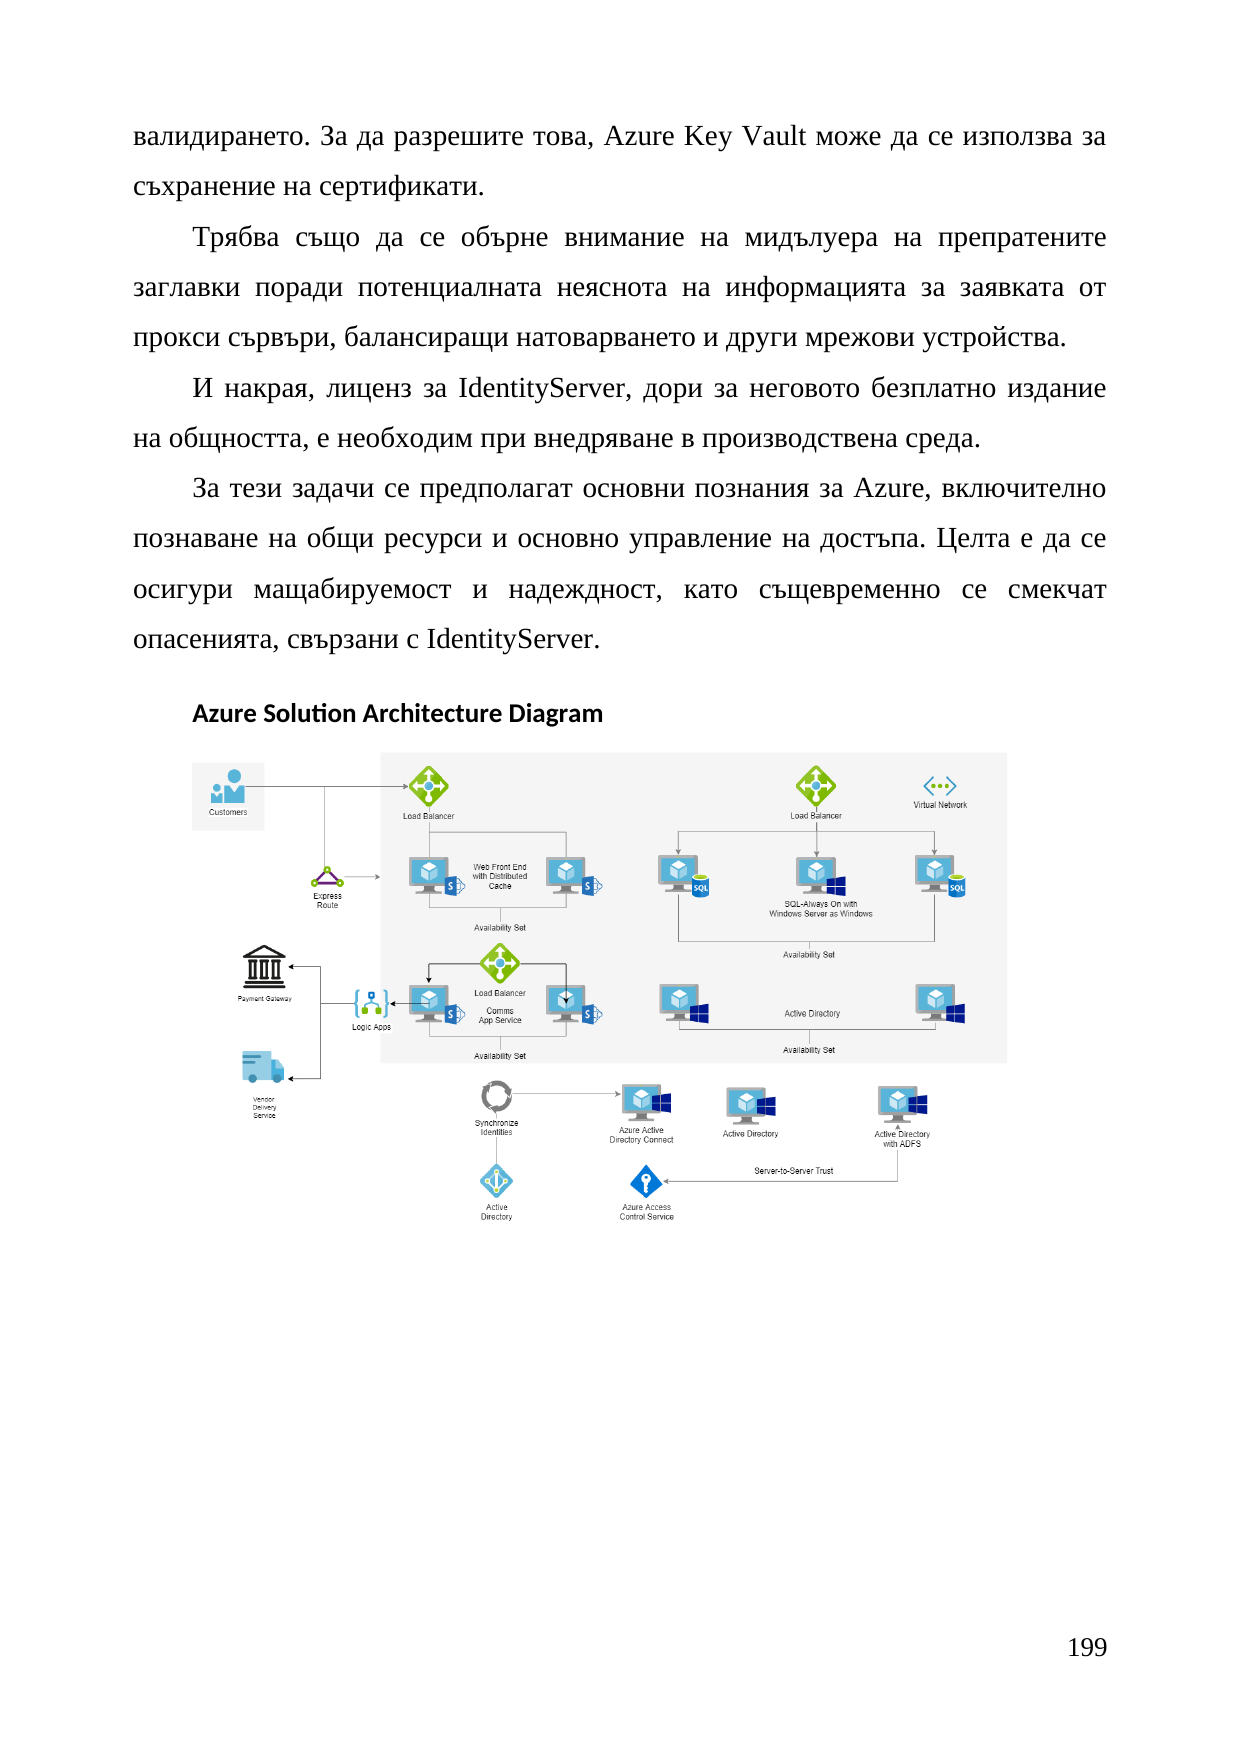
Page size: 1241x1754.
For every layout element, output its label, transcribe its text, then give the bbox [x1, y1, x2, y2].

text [133, 118, 1107, 202]
subtitle Azure Solution Architecture Diagram [133, 697, 1107, 729]
picture [192, 752, 1008, 1222]
text И накрая, лиценз за IdentityServer, дори за неговото безплатно издание на общността, е необходим при внедряване в производствена среда. [133, 370, 1107, 453]
text За тези задачи се предполагат основни познания за Azure, включително познаване на общи ресурси и основно управление на достъпа. Целта е да се осигури мащабируемост и надеждност, като същевременно се смекчат опасенията, свързани с IdentityServer. [133, 470, 1107, 655]
text Трябва също да се обърне внимание на мидълуера на препратените заглавки поради потенциалната неяснота на информацията за заявката от прокси сървъри, балансиращи натоварването и други мрежови устройства. [133, 219, 1107, 353]
